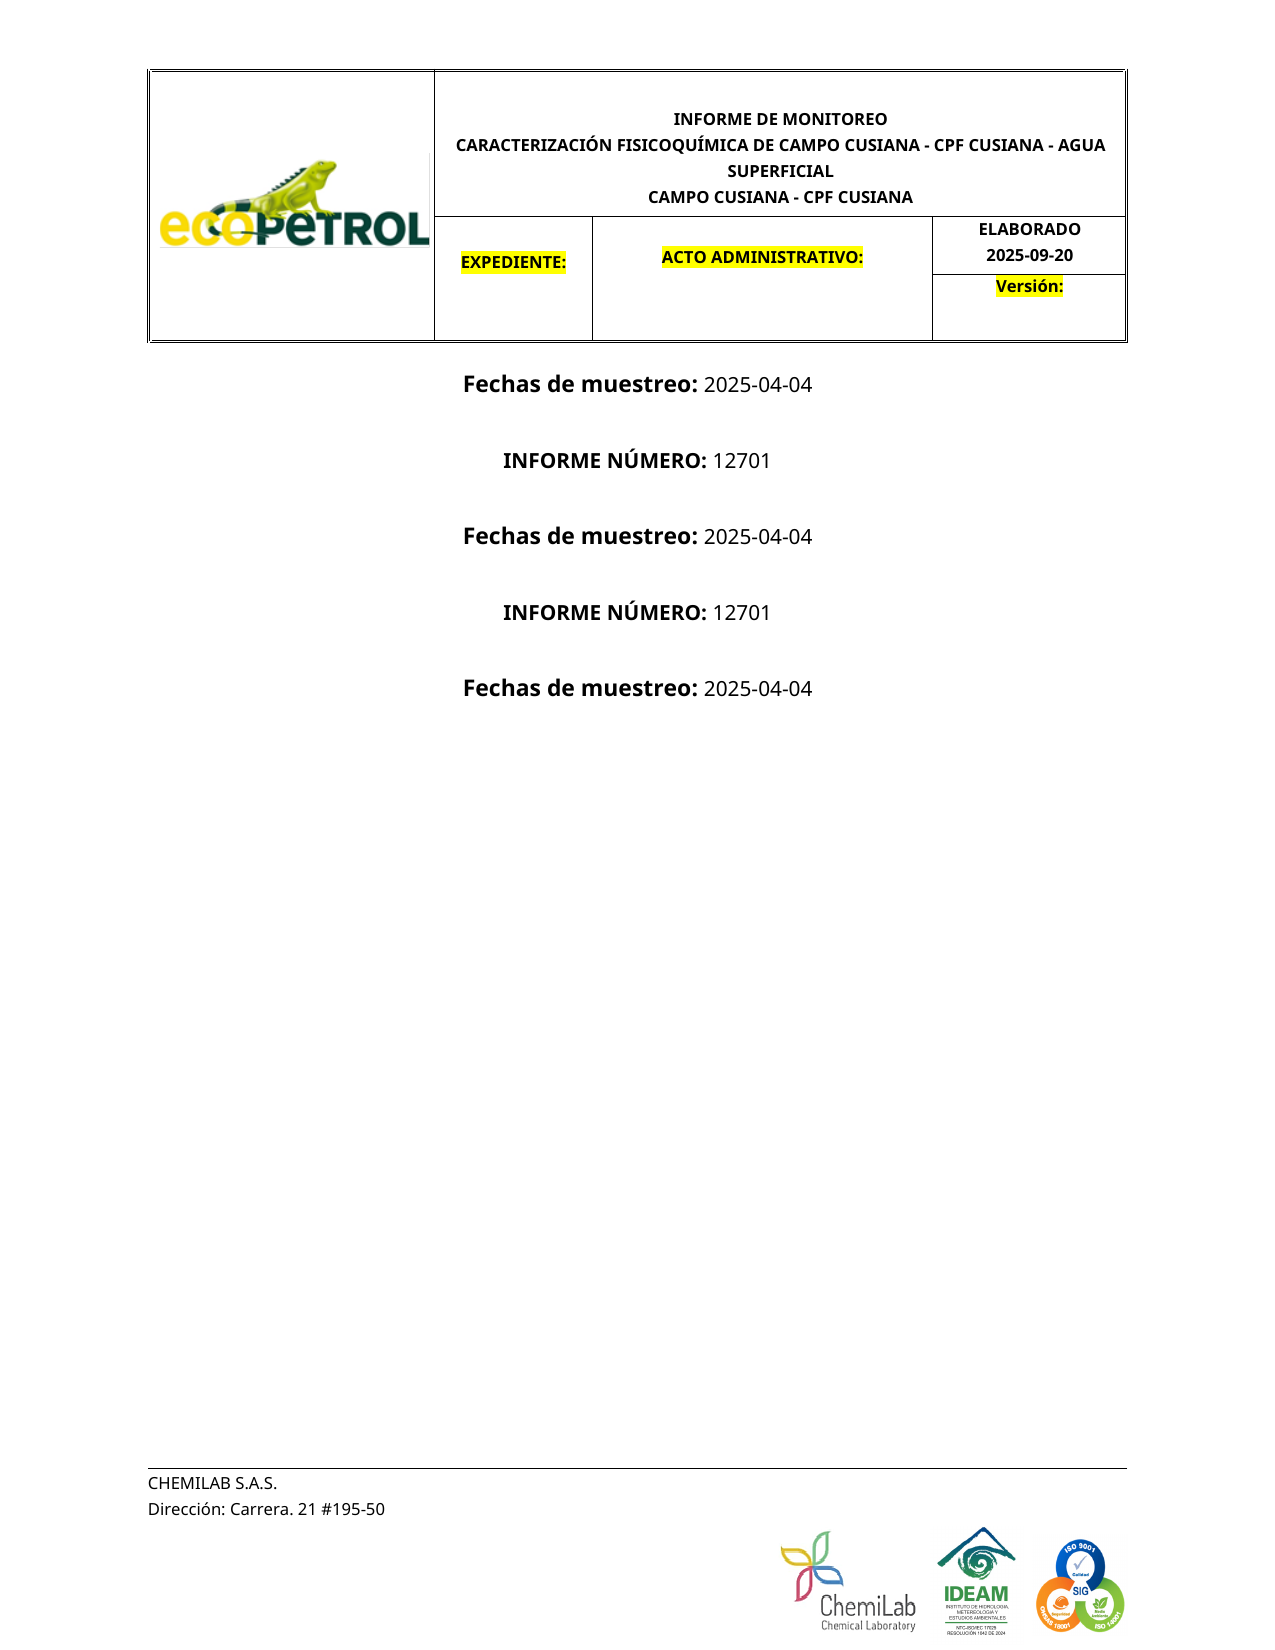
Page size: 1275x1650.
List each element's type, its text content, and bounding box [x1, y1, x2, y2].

text Fechas de muestreo: 2025-04-04 [148, 520, 1127, 551]
text INFORME NÚMERO: 12701 [148, 446, 1127, 474]
picture [159, 153, 432, 250]
text Fechas de muestreo: 2025-04-04 [148, 672, 1127, 703]
picture [775, 1523, 1024, 1647]
picture [1032, 1534, 1128, 1636]
text INFORME NÚMERO: 12701 [148, 598, 1127, 626]
text Fechas de muestreo: 2025-04-04 [148, 368, 1127, 399]
